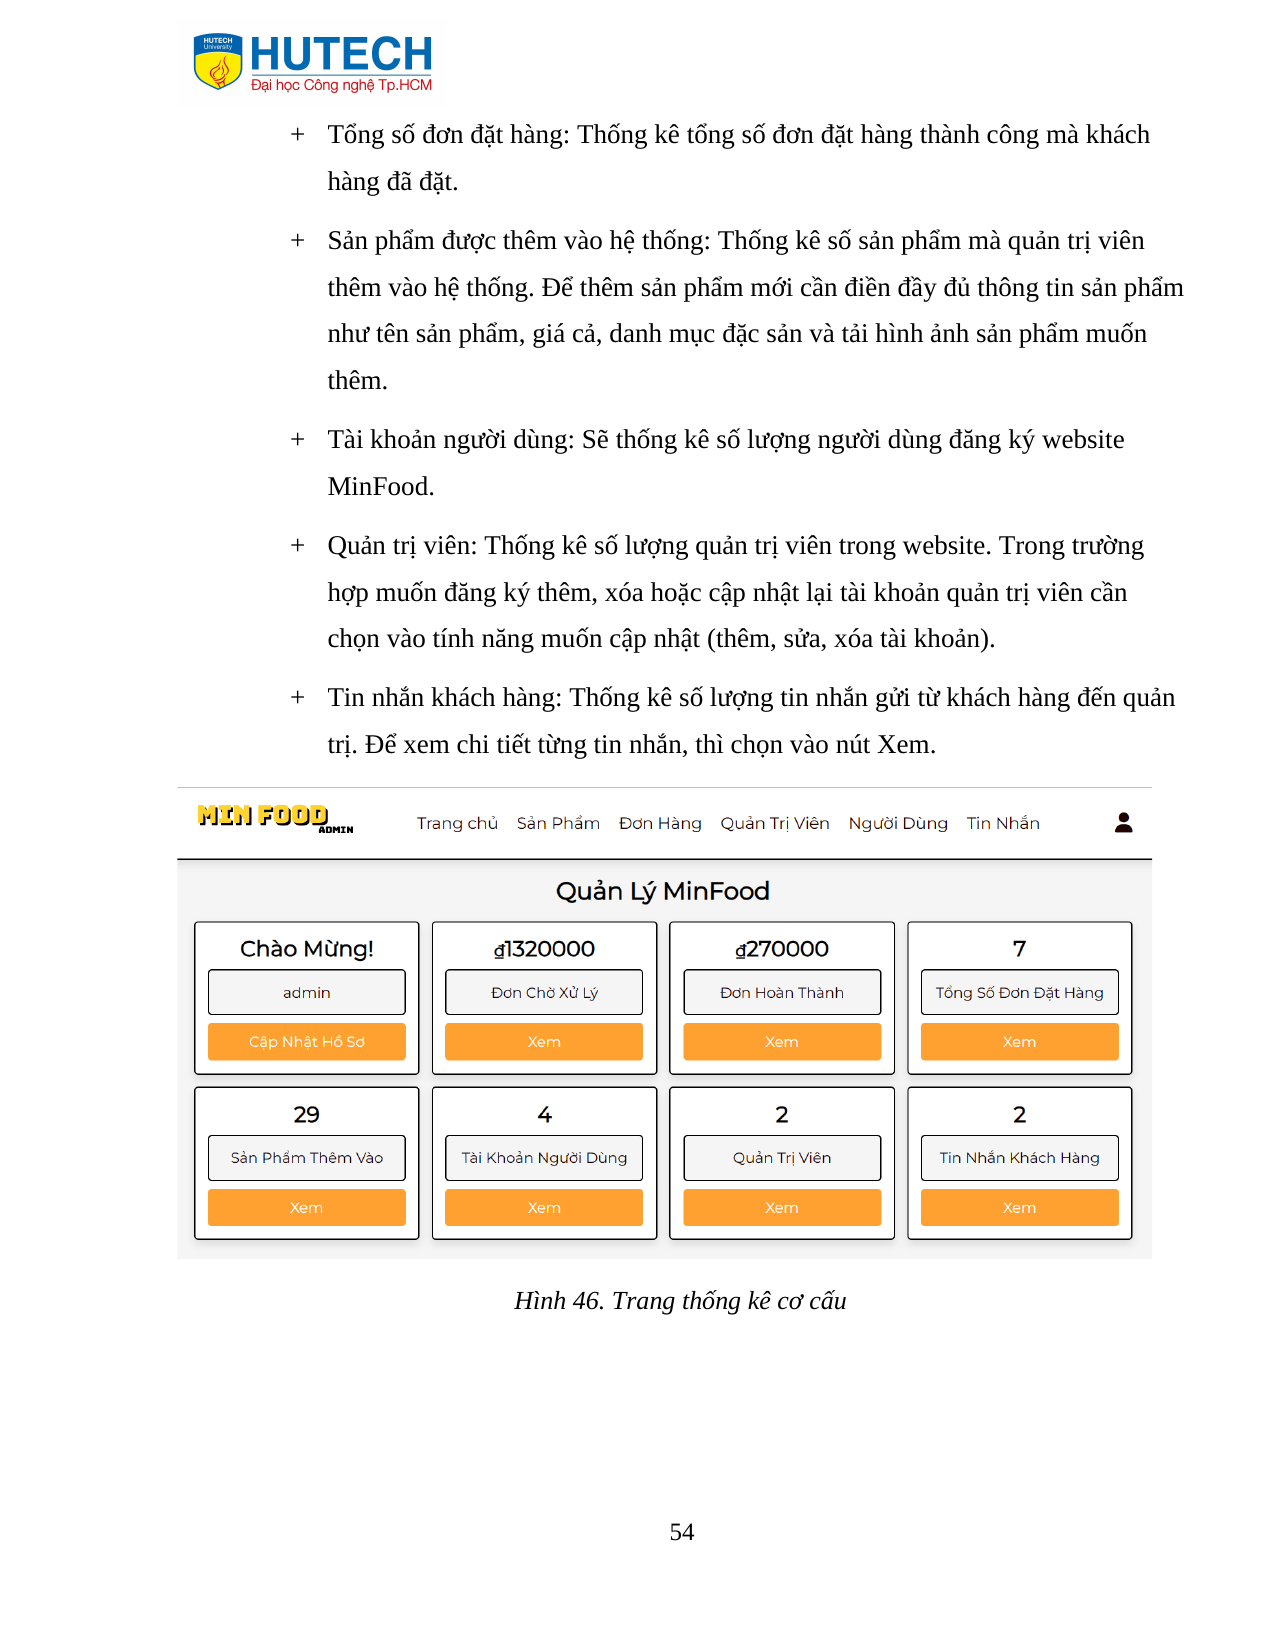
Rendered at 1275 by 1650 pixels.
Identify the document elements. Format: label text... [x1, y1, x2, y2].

picture [177, 19, 448, 107]
list Quản trị viên: Thống kê số lượng quản trị viên trong website. Trong trường hợp muốn đăng ký thêm, xóa hoặc cập nhật lại tài khoản quản trị viên cần chọn vào tính năng muốn cập nhật (thêm, sửa, xóa tài khoản). [290, 529, 1186, 653]
picture [177, 787, 1153, 1259]
list Sản phẩm được thêm vào hệ thống: Thống kê số sản phẩm mà quản trị viên thêm vào hệ thống. Để thêm sản phẩm mới cần điền đầy đủ thông tin sản phẩm như tên sản phẩm, giá cả, danh mục đặc sản và tải hình ảnh sản phẩm muốn thêm. [290, 224, 1186, 395]
list Tin nhắn khách hàng: Thống kê số lượng tin nhắn gửi từ khách hàng đến quản trị. Để xem chi tiết từng tin nhắn, thì chọn vào nút Xem. [290, 681, 1186, 759]
text Hình 46. Trang thống kê cơ cấu [177, 1285, 1186, 1315]
list Tổng số đơn đặt hàng: Thống kê tổng số đơn đặt hàng thành công mà khách hàng đã đặt. [290, 118, 1186, 196]
list Tài khoản người dùng: Sẽ thống kê số lượng người dùng đăng ký website MinFood. [290, 423, 1186, 501]
